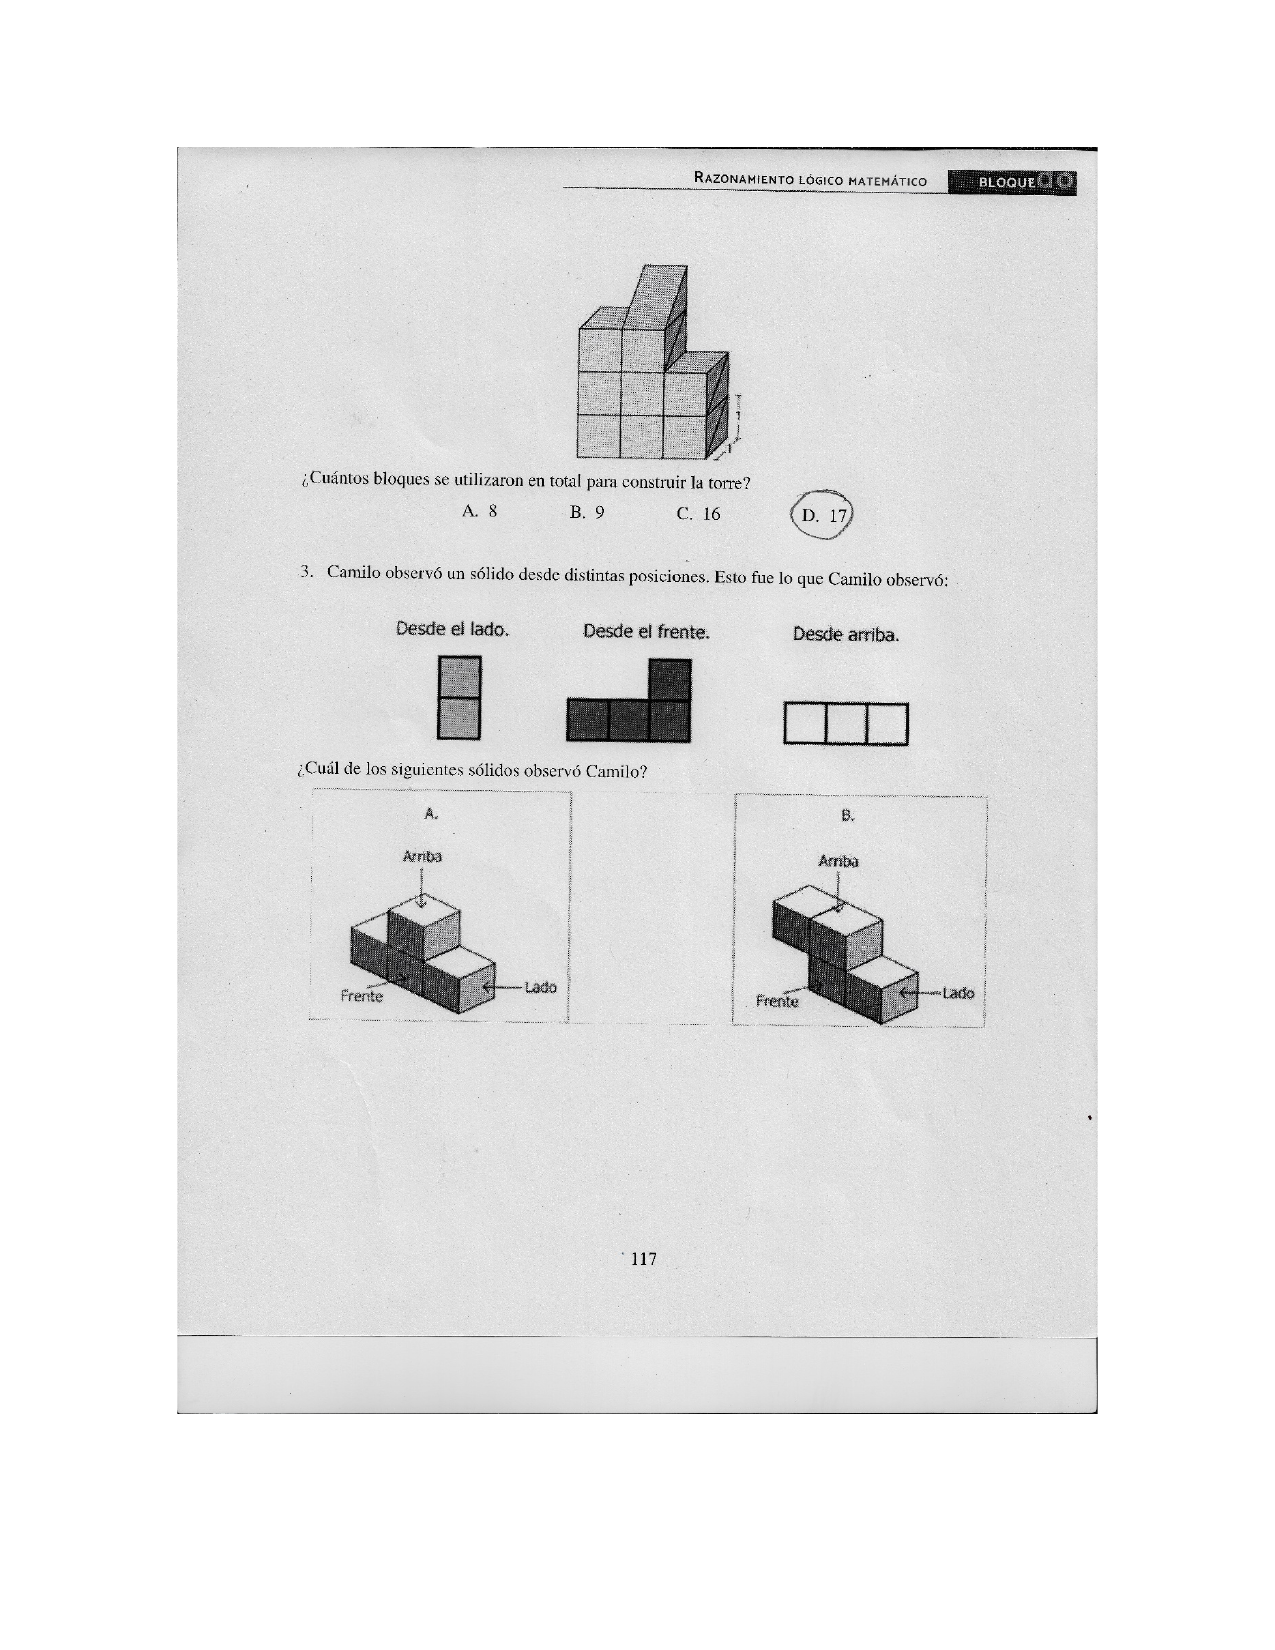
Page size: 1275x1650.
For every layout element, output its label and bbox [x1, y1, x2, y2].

picture [177, 147, 1098, 1414]
